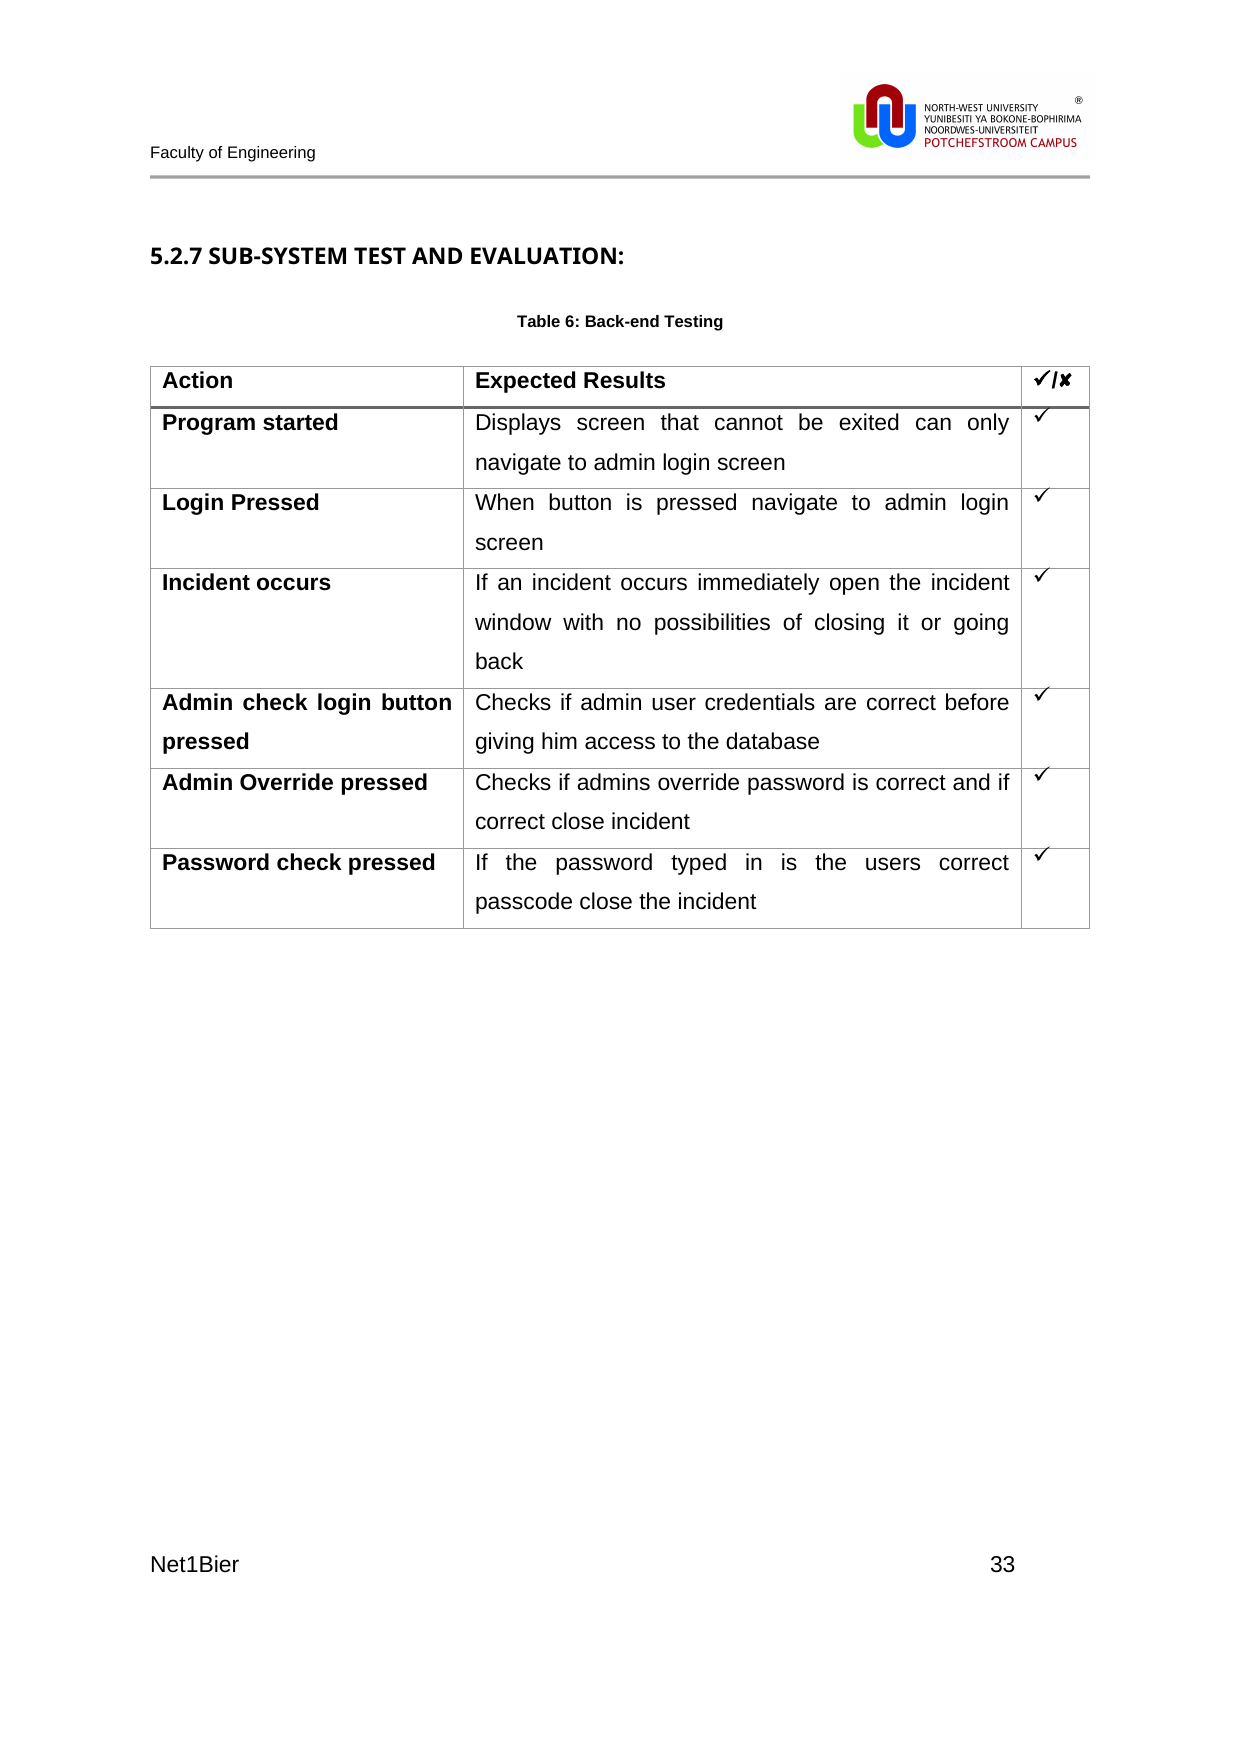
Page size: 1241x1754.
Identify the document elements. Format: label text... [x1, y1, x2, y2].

table_header / [1022, 367, 1089, 406]
table_cell Password check pressed [151, 849, 463, 928]
table_cell [1022, 489, 1089, 568]
table_cell Admin Override pressed [151, 769, 463, 848]
table_header Expected Results [464, 367, 1021, 406]
table_cell Checks if admins override password is correct and if correct close incident [464, 769, 1021, 848]
table_cell [1022, 569, 1089, 688]
table_cell When button is pressed navigate to admin login screen [464, 489, 1021, 568]
table_cell [1022, 689, 1089, 768]
table_cell [1022, 849, 1089, 928]
table_cell [1022, 409, 1089, 488]
table_cell If the password typed in is the users correct passcode close the incident [464, 849, 1021, 928]
table_header Action [151, 367, 463, 406]
table_cell Incident occurs [151, 569, 463, 688]
subtitle 5.2.7 Sub-system Test and Evaluation: [150, 240, 1090, 271]
table_cell Displays screen that cannot be exited can only navigate to admin login screen [464, 409, 1021, 488]
table_cell [1022, 769, 1089, 848]
table_cell If an incident occurs immediately open the incident window with no possibilities of closing it or going back [464, 569, 1021, 688]
table_cell Login Pressed [151, 489, 463, 568]
table_cell Checks if admin user credentials are correct before giving him access to the database [464, 689, 1021, 768]
table_cell Admin check login button pressed [151, 689, 463, 768]
table_cell Program started [151, 409, 463, 488]
picture [840, 73, 1095, 159]
